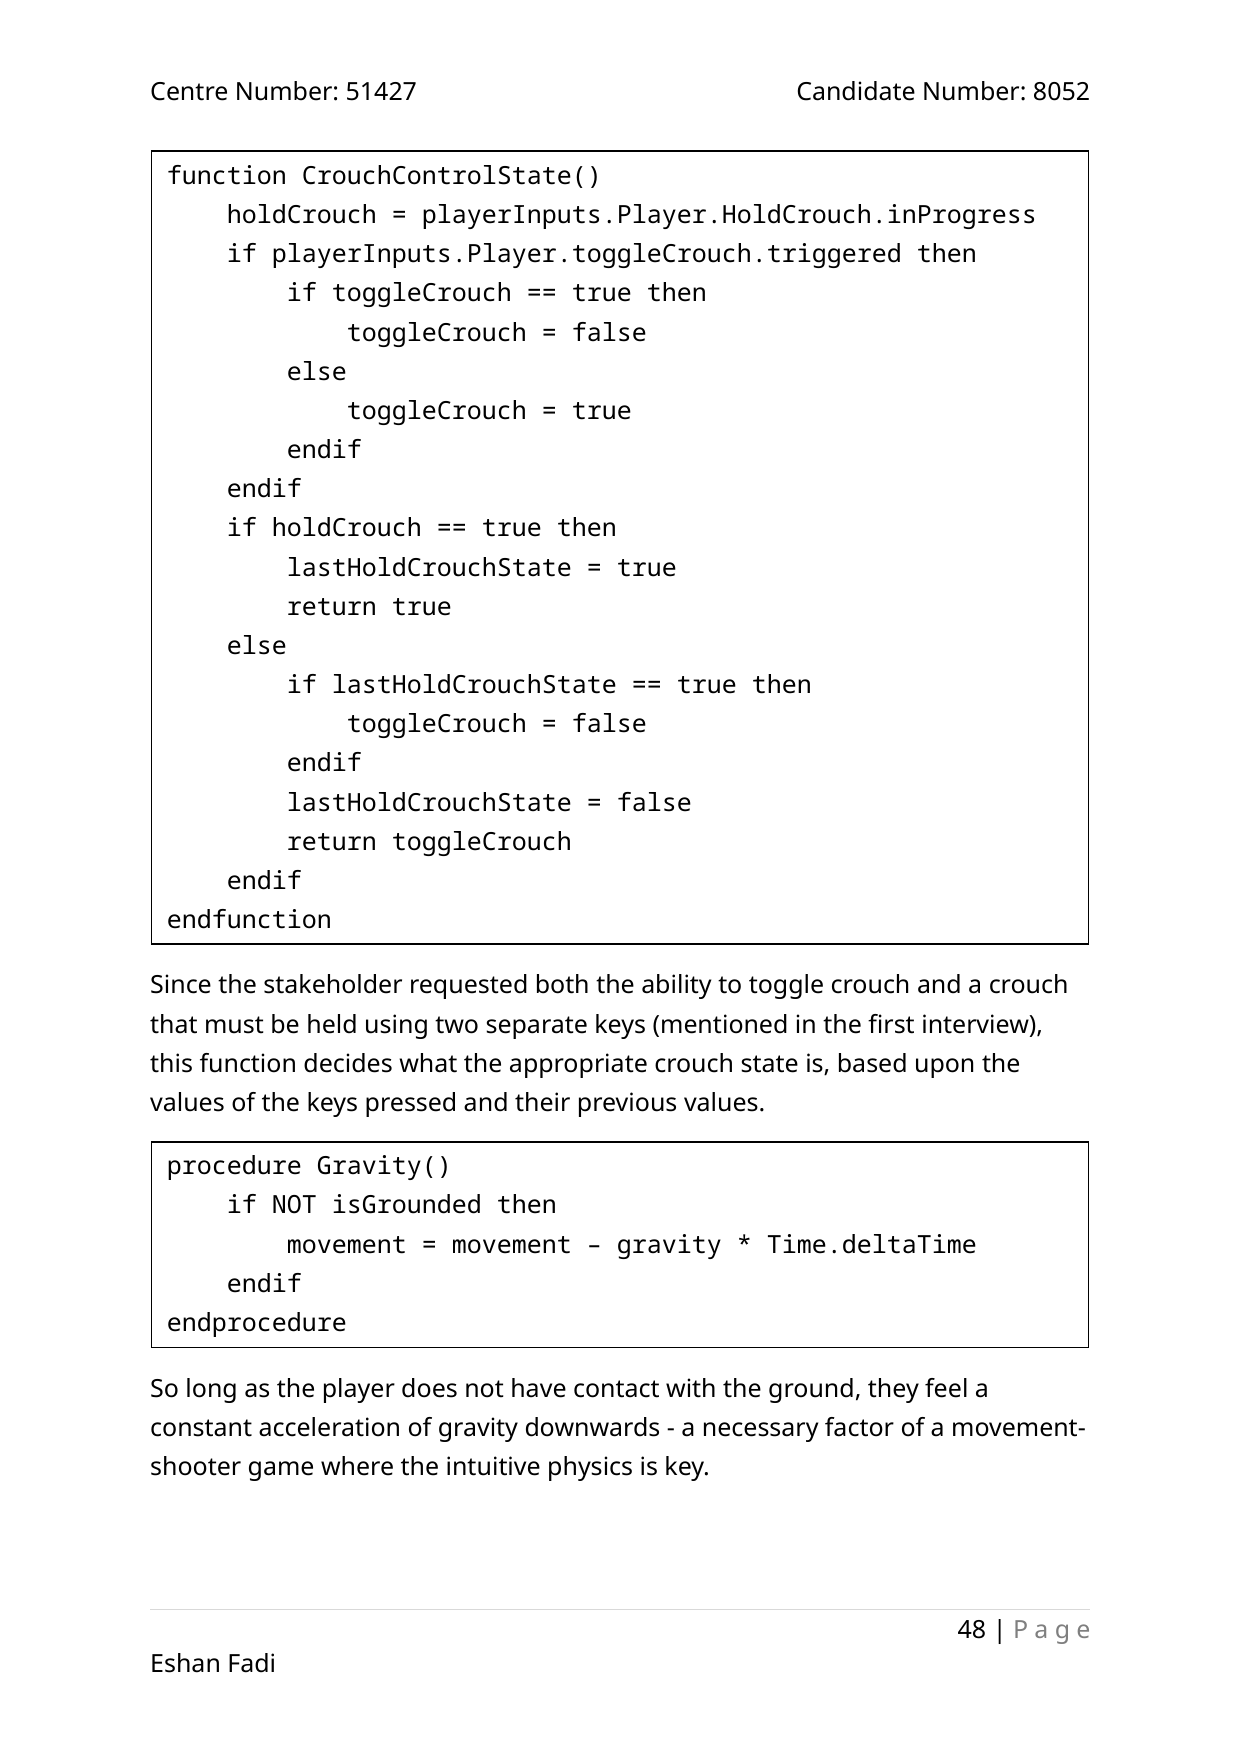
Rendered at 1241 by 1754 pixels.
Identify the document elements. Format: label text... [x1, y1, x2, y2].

text So long as the player does not have contact with the ground, they feel a constant acceleration of gravity downwards - a necessary factor of a movement-shooter game where the intuitive physics is key. [150, 1371, 1090, 1483]
text Since the stakeholder requested both the ability to toggle crouch and a crouch that must be held using two separate keys (mentioned in the first interview), this function decides what the appropriate crouch state is, based upon the values of the keys pressed and their previous values. [150, 967, 1090, 1119]
